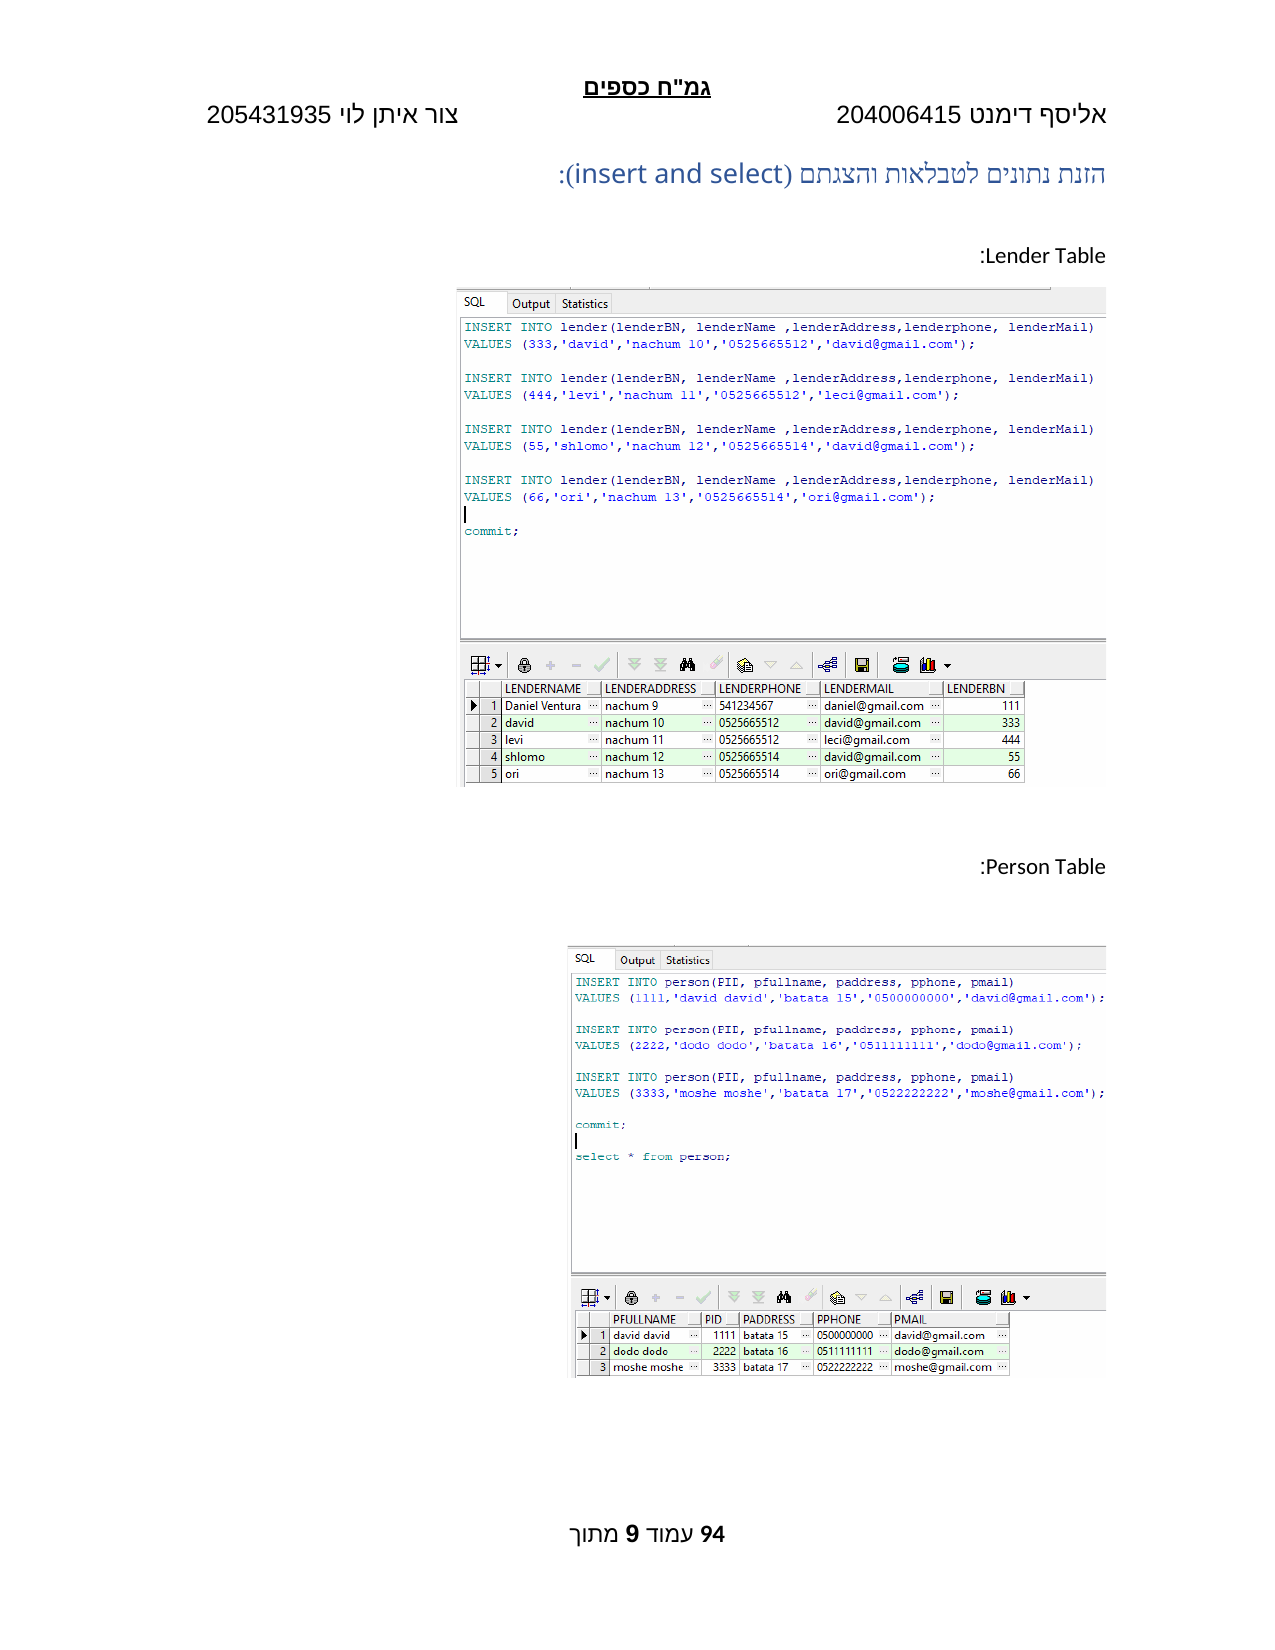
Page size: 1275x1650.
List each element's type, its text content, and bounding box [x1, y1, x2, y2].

text Lender Table: [187, 241, 1106, 269]
picture [567, 945, 1107, 1378]
picture [456, 287, 1107, 787]
text Person Table: [187, 852, 1106, 880]
subtitle הזנת נתונים לטבלאות והצגתם (insert and select): [187, 154, 1106, 191]
